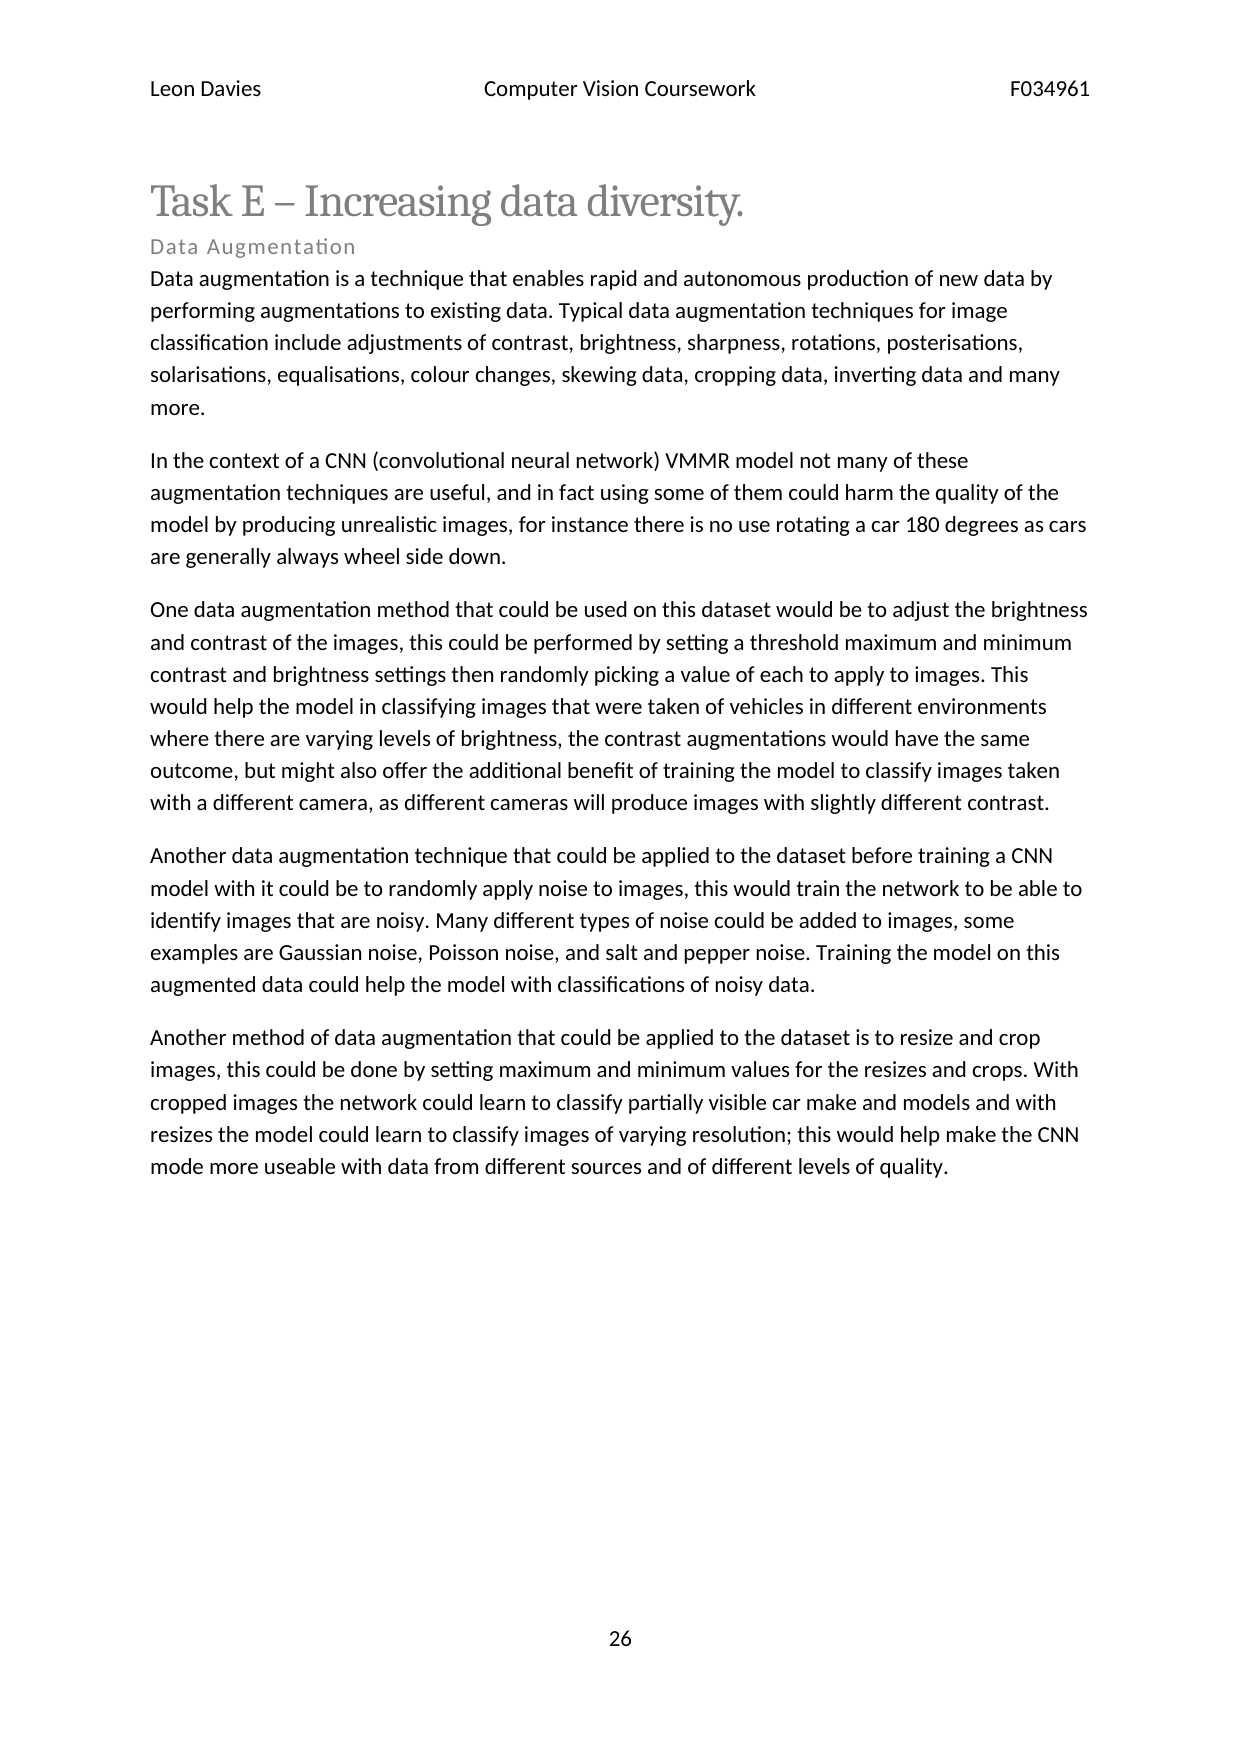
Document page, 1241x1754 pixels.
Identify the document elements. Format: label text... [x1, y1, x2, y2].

text Another data augmentation technique that could be applied to the dataset before training a CNN model with it could be to randomly apply noise to images, this would train the network to be able to identify images that are noisy. Many different types of noise could be added to images, some examples are Gaussian noise, Poisson noise, and salt and pepper noise. Training the model on this augmented data could help the model with classifications of noisy data. [150, 842, 1090, 998]
text Another method of data augmentation that could be applied to the dataset is to resize and crop images, this could be done by setting maximum and minimum values for the resizes and crops. With cropped images the network could learn to classify partially visible car make and models and with resizes the model could learn to classify images of varying resolution; this would help make the CNN mode more useable with data from different sources and of different levels of quality. [150, 1023, 1090, 1180]
text One data augmentation method that could be used on this dataset would be to adjust the brightness and contrast of the images, this could be performed by setting a threshold maximum and minimum contrast and brightness settings then randomly picking a value of each to apply to images. This would help the model in classifying images that were taken of vehicles in different environments where there are varying levels of brightness, the contrast augmentations would have the same outcome, but might also offer the additional benefit of training the model to classify images taken with a different camera, as different cameras will produce images with slightly different contrast. [150, 595, 1090, 817]
title Task E – Increasing data diversity. [150, 175, 1090, 228]
text In the context of a CNN (convolutional neural network) VMMR model not many of these augmentation techniques are useful, and in fact using some of them could harm the quality of the model by producing unrealistic images, for instance there is no use rotating a car 180 degrees as cars are generally always wheel side down. [150, 446, 1090, 570]
text Data augmentation is a technique that enables rapid and autonomous production of new data by performing augmentations to existing data. Typical data augmentation techniques for image classification include adjustments of contrast, brightness, sharpness, rotations, posterisations, solarisations, equalisations, colour changes, skewing data, cropping data, inverting data and many more. [150, 264, 1090, 421]
subtitle Data Augmentation [150, 232, 1090, 260]
